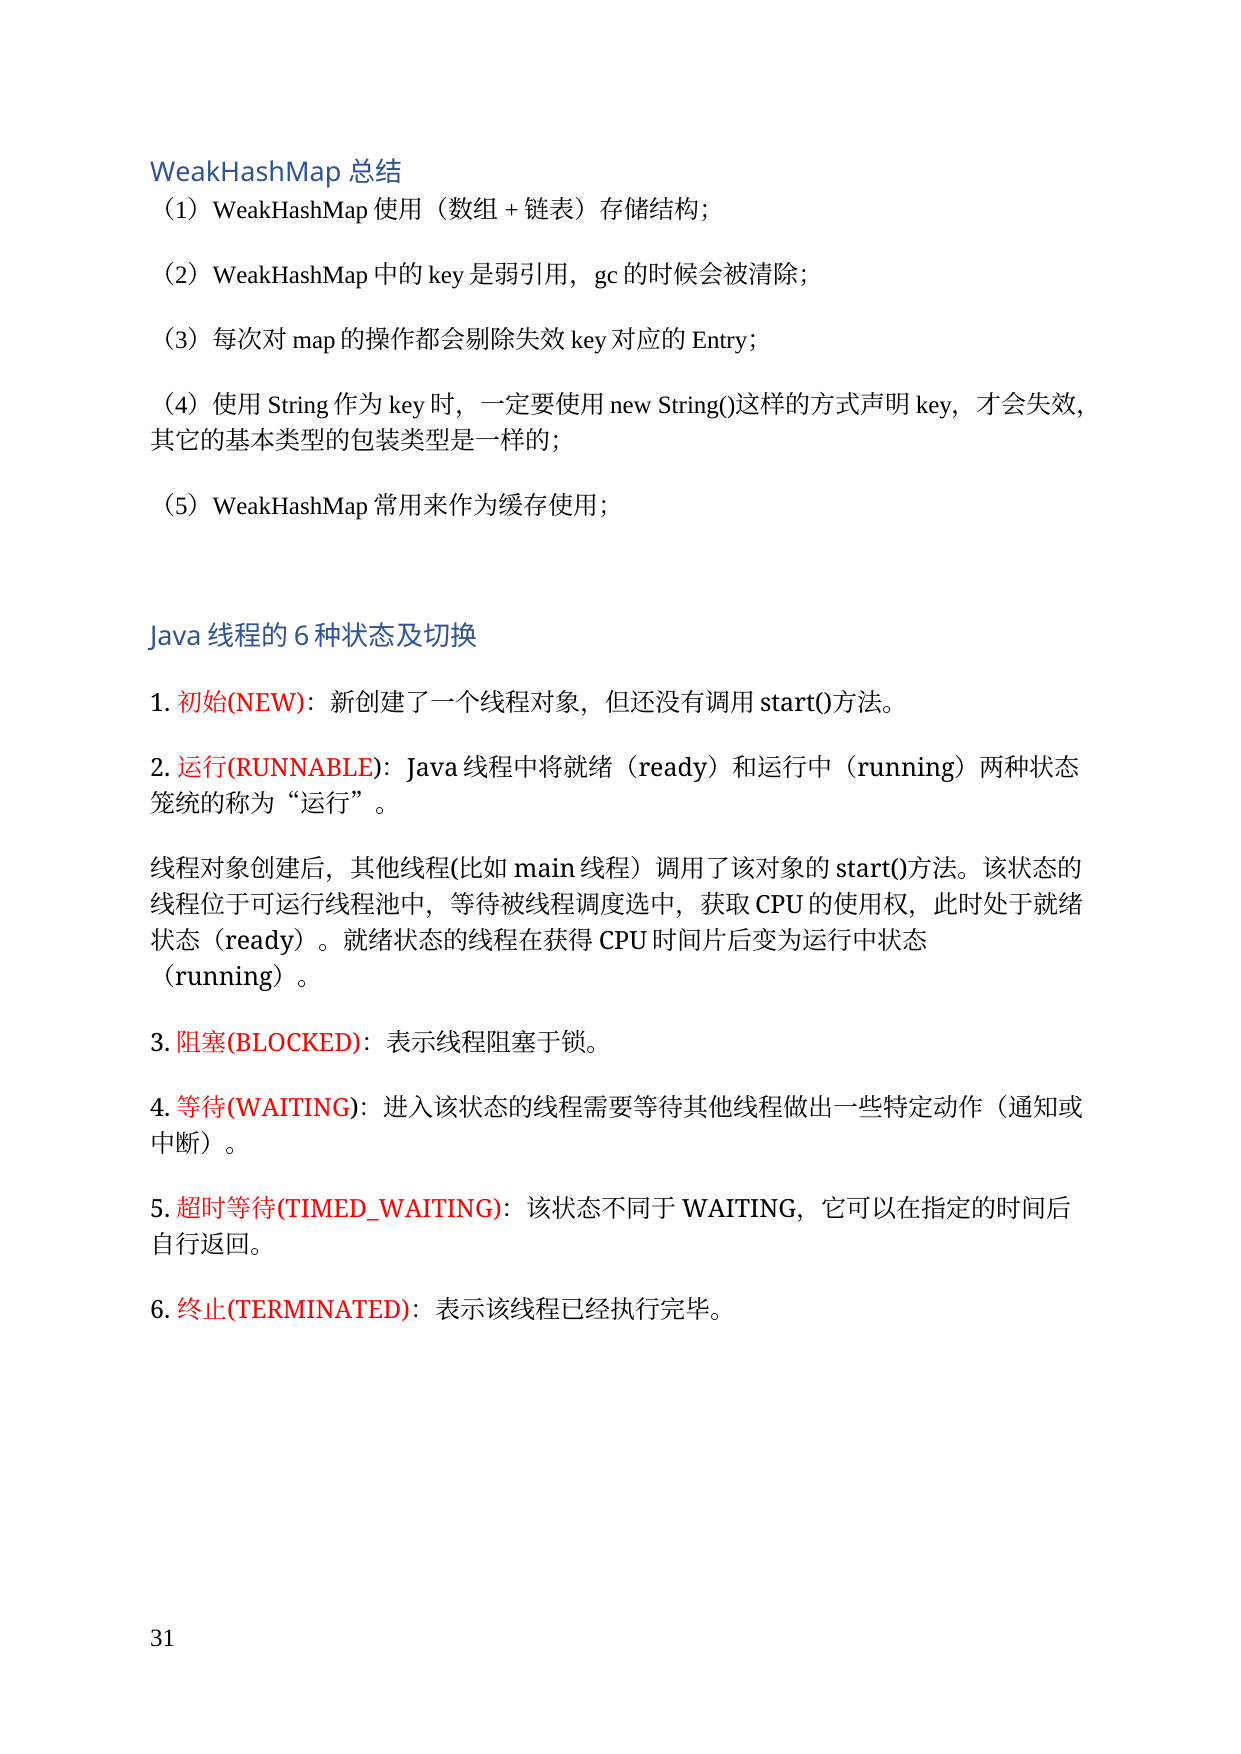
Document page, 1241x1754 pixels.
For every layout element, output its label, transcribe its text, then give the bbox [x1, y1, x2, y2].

text 线程对象创建后，其他线程(比如main线程）调用了该对象的start()方法。该状态的线程位于可运行线程池中，等待被线程调度选中，获取CPU的使用权，此时处于就绪状态（ready）。就绪状态的线程在获得CPU时间片后变为运行中状态（running）。 [150, 849, 1090, 993]
text 3. 阻塞(BLOCKED)：表示线程阻塞于锁。 [150, 1022, 1090, 1058]
text （5）WeakHashMap常用来作为缓存使用； [150, 486, 1090, 522]
text 5. 超时等待(TIMED_WAITING)：该状态不同于WAITING，它可以在指定的时间后自行返回。 [150, 1189, 1090, 1261]
text （3）每次对map的操作都会剔除失效key对应的Entry； [150, 319, 1090, 356]
subtitle Java线程的6种状态及切换 [150, 614, 1090, 653]
text 1. 初始(NEW)：新创建了一个线程对象，但还没有调用start()方法。 [150, 683, 1090, 719]
text （2）WeakHashMap中的key是弱引用，gc的时候会被清除； [150, 254, 1090, 290]
text WeakHashMap 总结 （1）WeakHashMap使用（数组 + 链表）存储结构； [150, 150, 1090, 225]
text 4. 等待(WAITING)：进入该状态的线程需要等待其他线程做出一些特定动作（通知或中断）。 [150, 1087, 1090, 1159]
text （4）使用String作为key时，一定要使用new String()这样的方式声明key，才会失效，其它的基本类型的包装类型是一样的； [150, 385, 1090, 457]
text 6. 终止(TERMINATED)：表示该线程已经执行完毕。 [150, 1290, 1090, 1326]
text 2. 运行(RUNNABLE)：Java线程中将就绪（ready）和运行中（running）两种状态笼统的称为“运行”。 [150, 748, 1090, 820]
